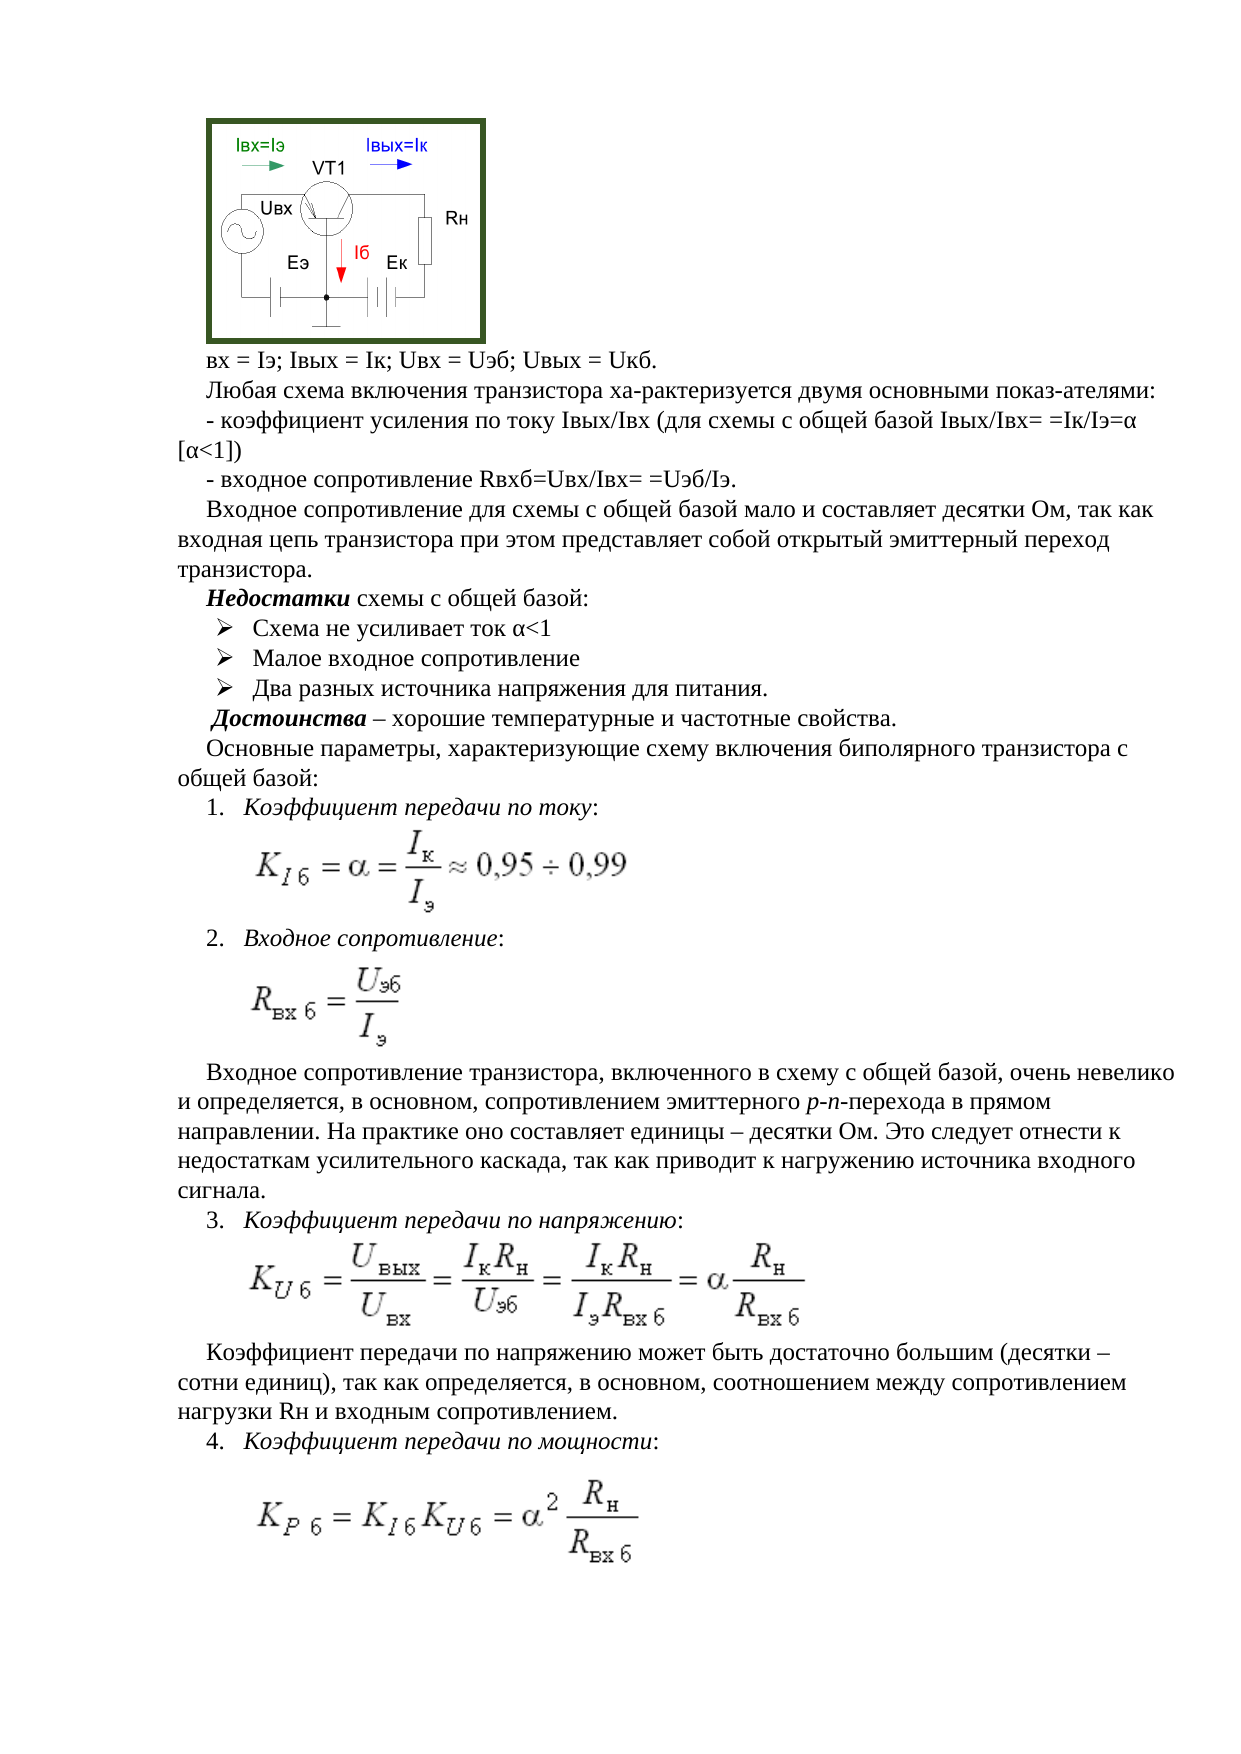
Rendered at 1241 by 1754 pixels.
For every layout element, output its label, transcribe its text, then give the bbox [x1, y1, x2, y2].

list Коэффициент передачи по току: [206, 792, 1178, 821]
list Два разных источника напряжения для питания. [215, 673, 1178, 702]
picture [243, 822, 645, 922]
list Входное сопротивление: [206, 923, 1178, 952]
picture [212, 124, 480, 338]
text Основные параметры, характеризующие схему включения биполярного транзистора с общей базой: [177, 733, 1178, 791]
text вх = Iэ; Iвых = Iк; Uвх = Uэб; Uвых = Uкб. [177, 345, 1178, 374]
text - входное сопротивление Rвхб=Uвх/Iвх= =Uэб/Iэ. [177, 464, 1178, 493]
text - коэффициент усиления по току Iвых/Iвх (для схемы с общей базой Iвых/Iвх= =Iк/Iэ=α [α<1]) [177, 405, 1178, 463]
list Коэффициент передачи по напряжению: [206, 1205, 1178, 1234]
text Недостатки схемы с общей базой: [177, 583, 1178, 612]
text Достоинства – хорошие температурные и частотные свойства. [177, 703, 1178, 732]
list Малое входное сопротивление [215, 643, 1178, 672]
picture [243, 952, 416, 1056]
text Входное сопротивление транзистора, включенного в схему с общей базой, очень невелико и определяется, в основном, сопротивлением эмиттерного p-n-перехода в прямом направлении. На практике оно составляет единицы – десятки Ом. Это следует отнести к недостаткам усилительного каскада, так как приводит к нагружению источника входного сигнала. [177, 1057, 1178, 1204]
picture [243, 1456, 670, 1599]
list Коэффициент передачи по мощности: [206, 1426, 1178, 1455]
text Коэффициент передачи по напряжению может быть достаточно большим (десятки – сотни единиц), так как определяется, в основном, соотношением между сопротивлением нагрузки Rн и входным сопротивлением. [177, 1337, 1178, 1425]
list Схема не усиливает ток α<1 [215, 613, 1178, 642]
text Любая схема включения транзистора ха-рактеризуется двумя основными показ-ателями: [177, 375, 1178, 404]
picture [243, 1234, 813, 1337]
text Входное сопротивление для схемы с общей базой мало и составляет десятки Ом, так как входная цепь транзистора при этом представляет собой открытый эмиттерный переход транзистора. [177, 494, 1178, 582]
